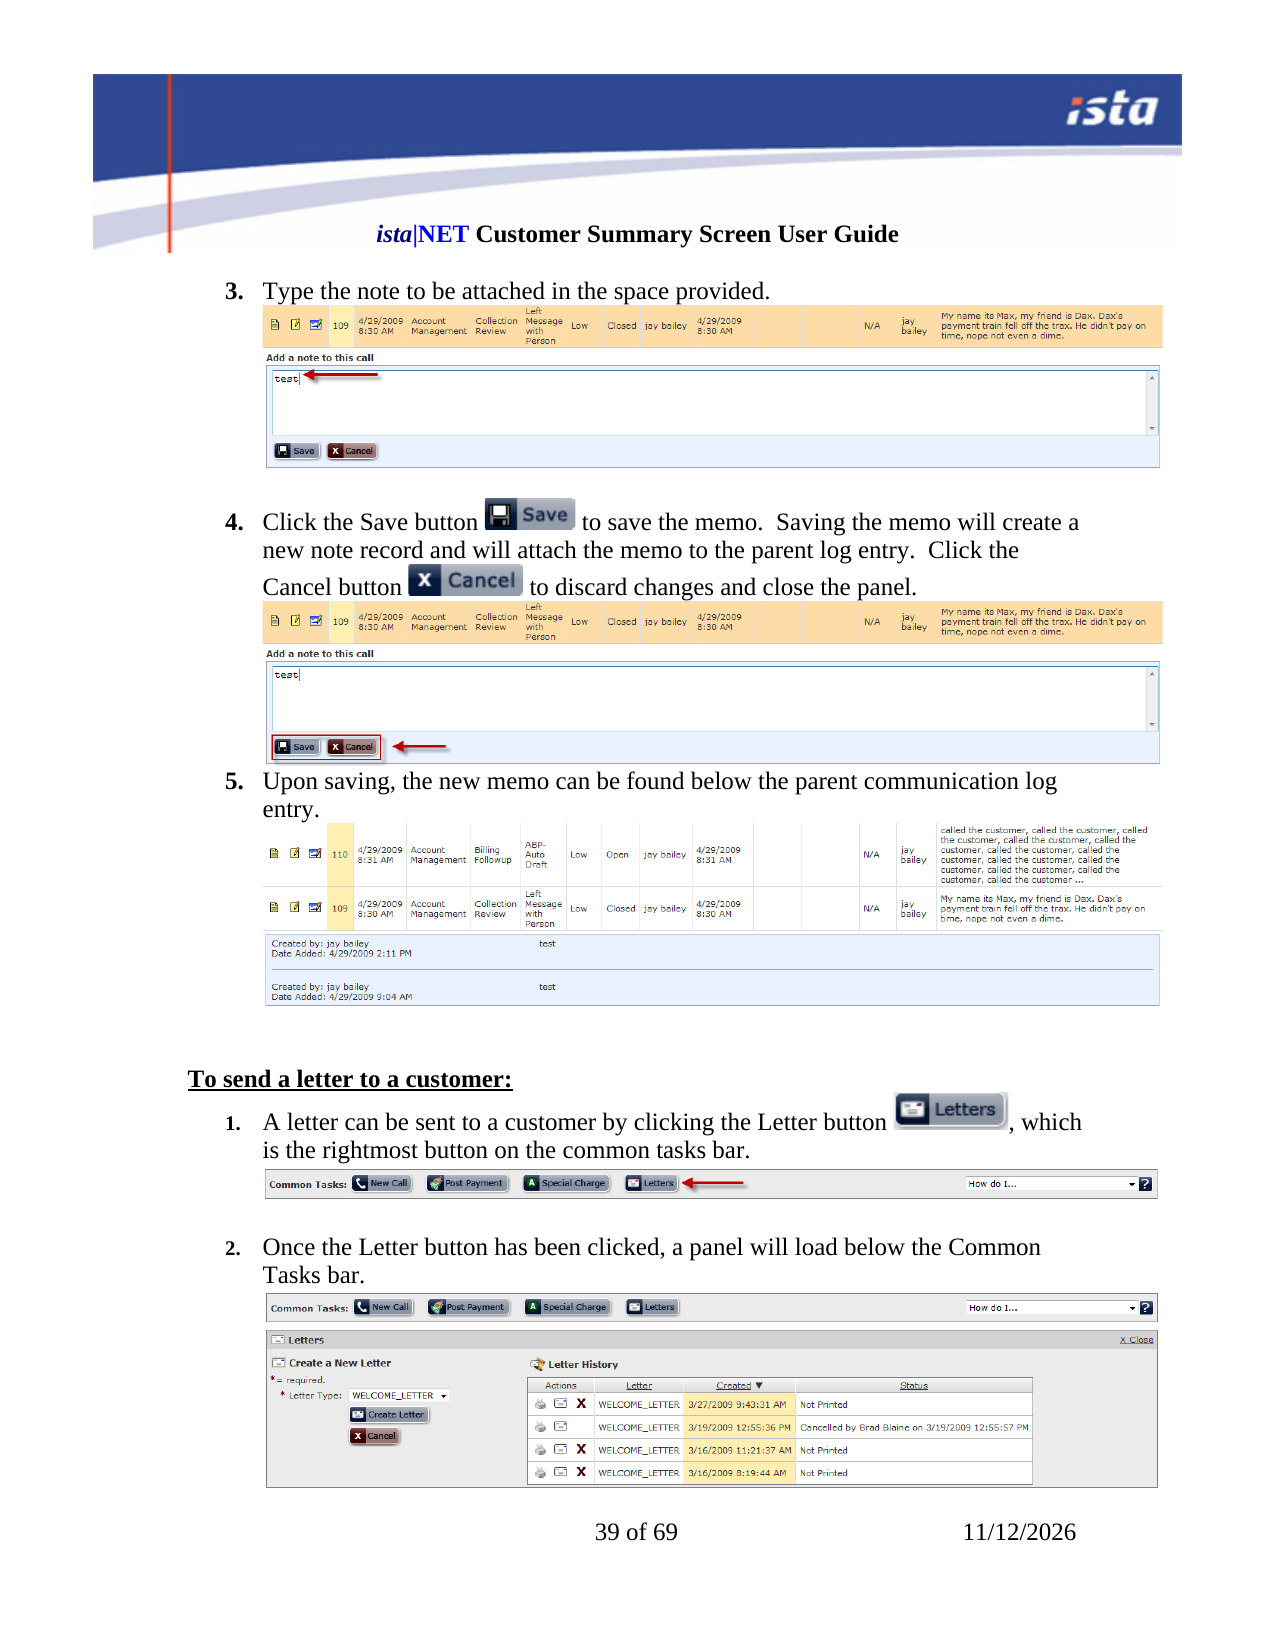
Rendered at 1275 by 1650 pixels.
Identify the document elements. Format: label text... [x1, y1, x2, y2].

picture [262, 823, 1163, 1007]
picture [262, 305, 1163, 470]
picture [484, 498, 576, 530]
picture [893, 1092, 1009, 1130]
picture [262, 601, 1163, 766]
picture [262, 1164, 1161, 1203]
list Once the Letter button has been clicked, a panel will load below the Common Tasks bar. [225, 1232, 1087, 1289]
picture [408, 564, 524, 596]
subtitle To send a letter to a customer: [187, 1064, 1087, 1093]
picture [93, 74, 1182, 253]
picture [262, 1289, 1163, 1492]
list Upon saving, the new memo can be found below the parent communication log entry. [225, 766, 1087, 823]
